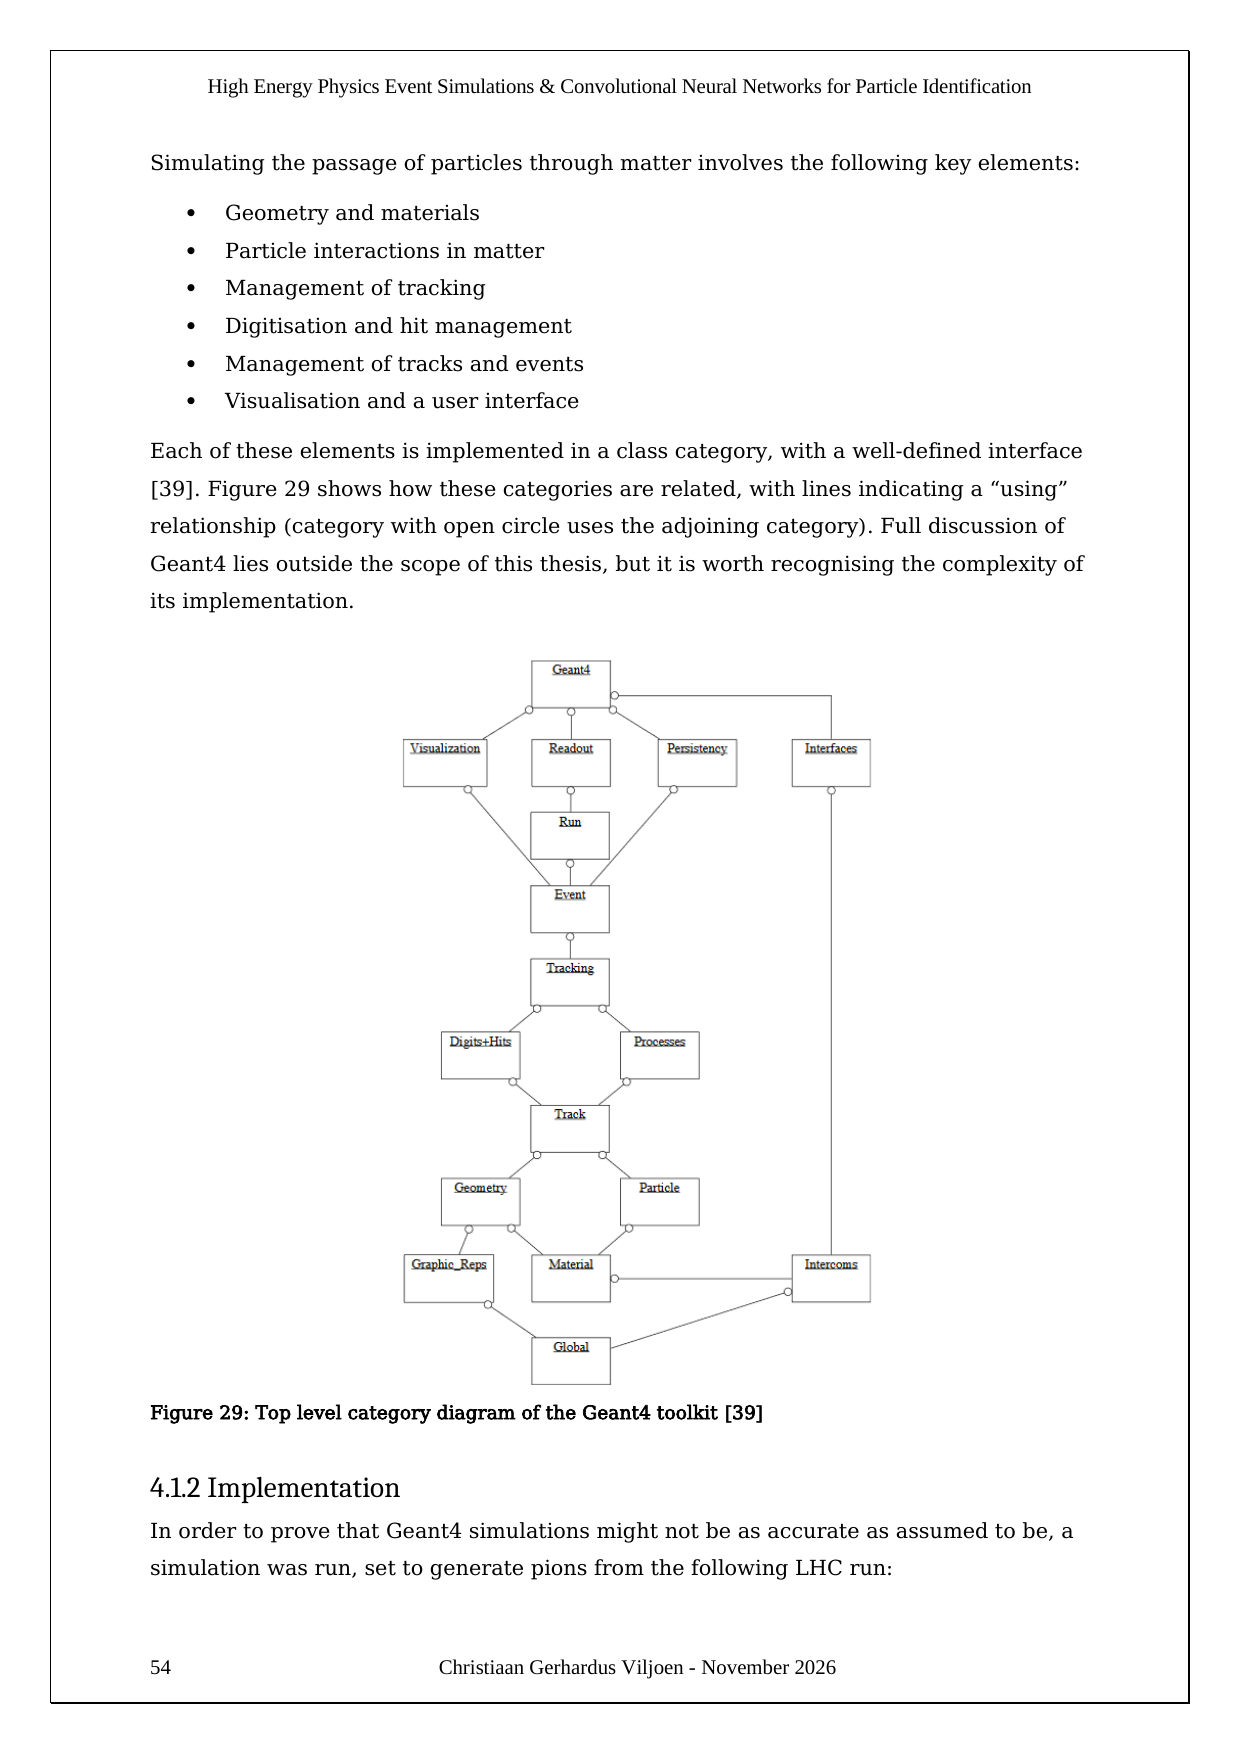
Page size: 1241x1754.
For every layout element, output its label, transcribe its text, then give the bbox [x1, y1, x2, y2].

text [150, 1518, 1089, 1580]
subtitle Implementation [150, 1472, 1089, 1505]
list Management of tracking [187, 275, 1089, 300]
picture [310, 638, 929, 1388]
text Figure 29: Top level category diagram of the Geant4 toolkit [150, 1400, 1089, 1423]
list Geometry and materials [187, 200, 1089, 225]
list Digitisation and hit management [187, 313, 1089, 338]
text Each of these elements is implemented in a class category, with a well-defined interface . Figure 28 shows how these categories are related, with lines indicating a “using” relationship (category with open circle uses the adjoining category). Full discussion of Geant4 lies outside the scope of this thesis, but it is worth recognising the complexity of its implementation. [150, 438, 1089, 613]
text Simulating the passage of particles through matter involves the following key elements: [150, 150, 1089, 175]
list Visualisation and a user interface [187, 388, 1089, 413]
list Particle interactions in matter [187, 238, 1089, 263]
list Management of tracks and events [187, 350, 1089, 376]
